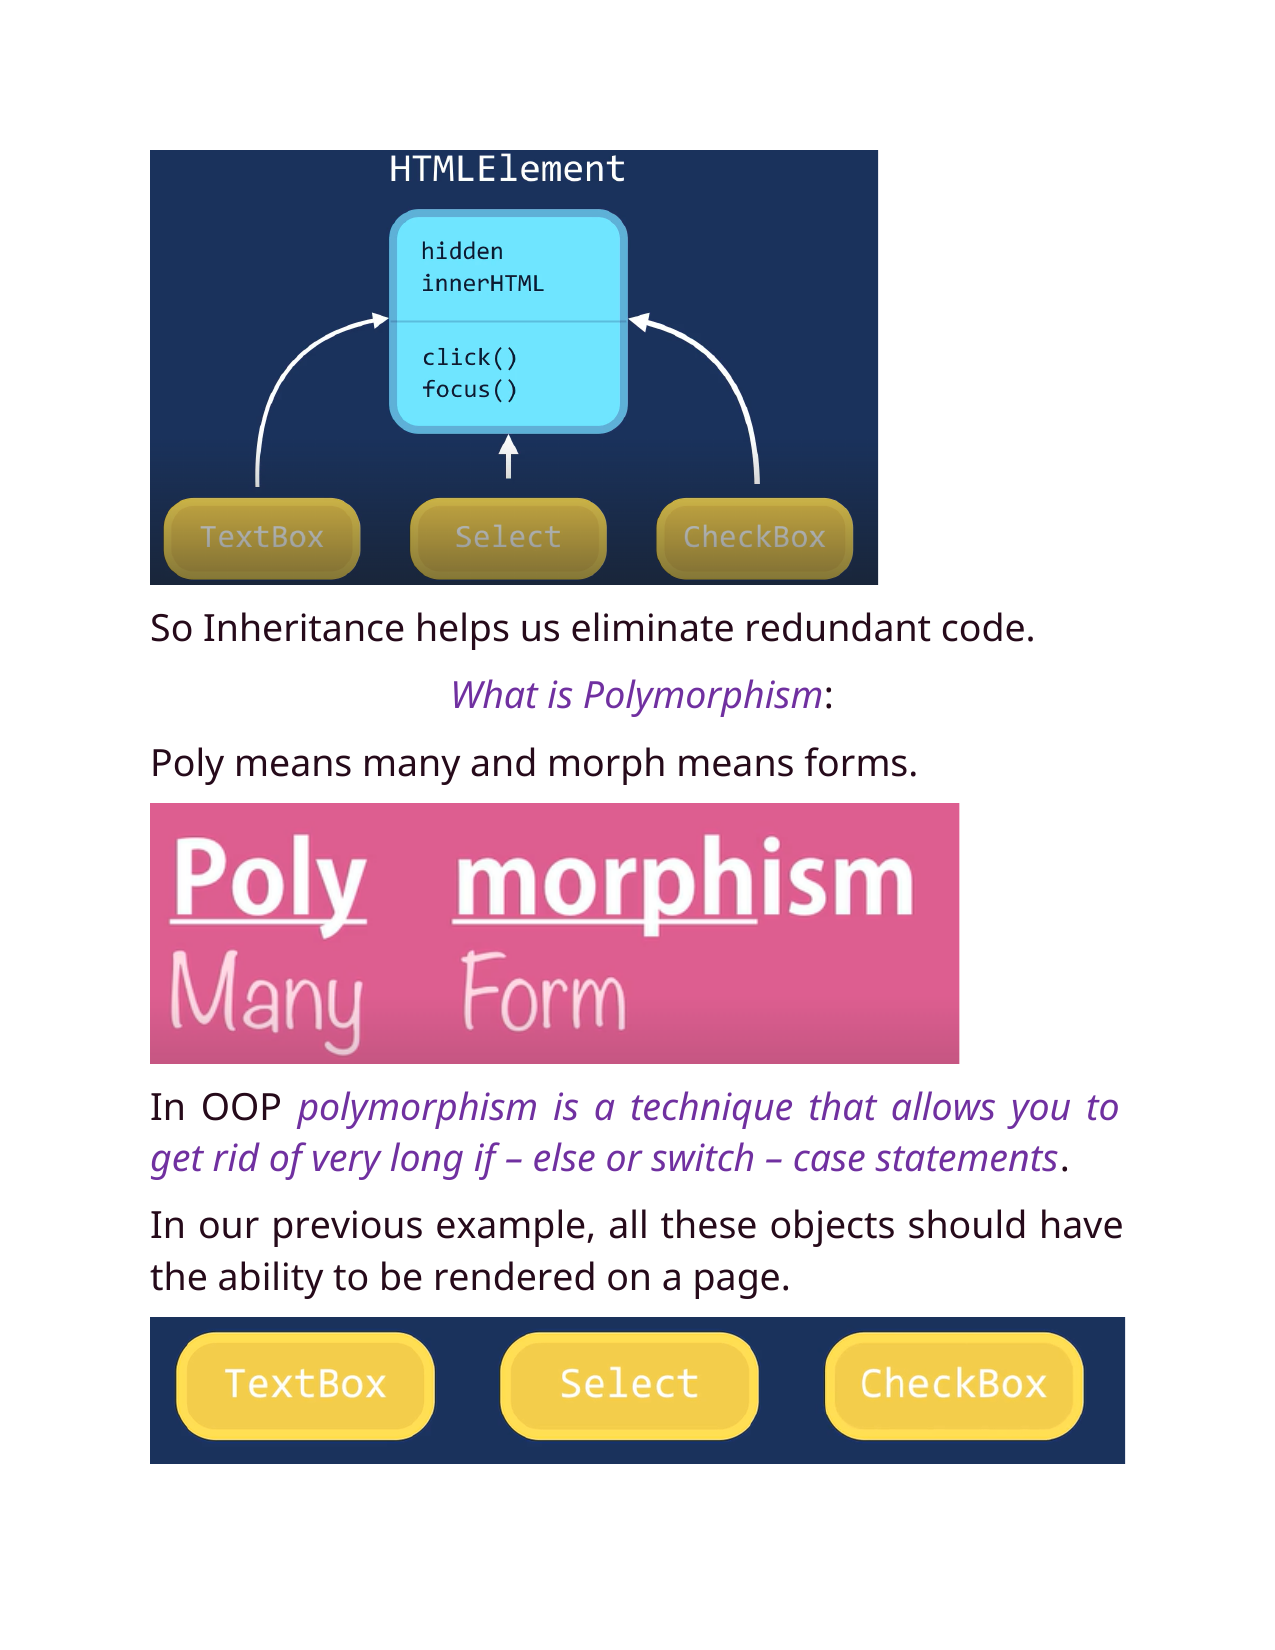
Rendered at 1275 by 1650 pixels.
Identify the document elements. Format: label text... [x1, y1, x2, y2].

text What is Polymorphism: [150, 668, 1125, 719]
picture [150, 1317, 1125, 1464]
text In OOP polymorphism is a technique that allows you to get rid of very long if – else or switch – case statements. [150, 1080, 1125, 1182]
picture [150, 803, 960, 1064]
text So Inheritance helps us eliminate redundant code. [150, 601, 1125, 652]
picture [150, 150, 879, 585]
text In our previous example, all these objects should have the ability to be rendered on a page. [150, 1199, 1125, 1301]
text Poly means many and morph means forms. [150, 736, 1125, 787]
